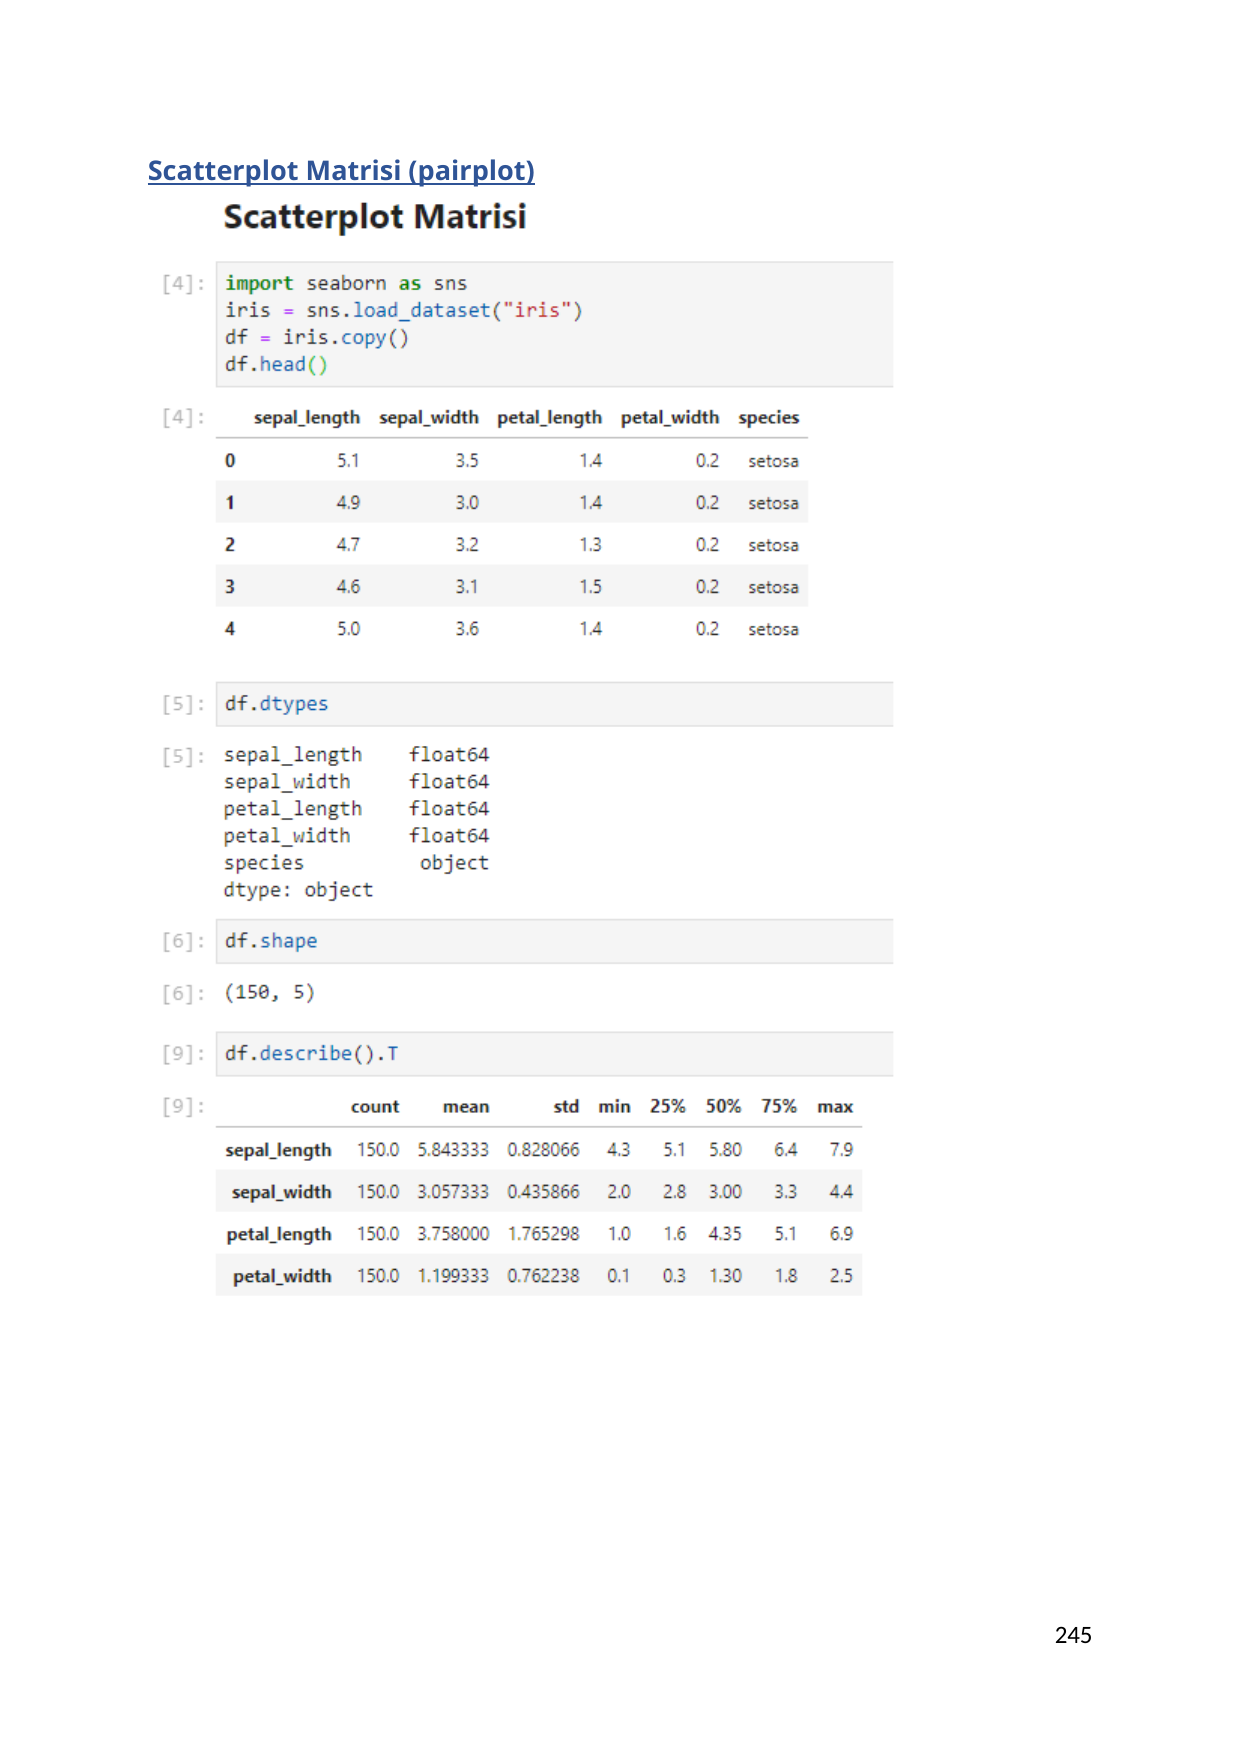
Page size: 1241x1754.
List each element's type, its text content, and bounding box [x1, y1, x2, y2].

picture [147, 191, 894, 1314]
subtitle Scatterplot Matrisi (pairplot) [148, 152, 1092, 189]
